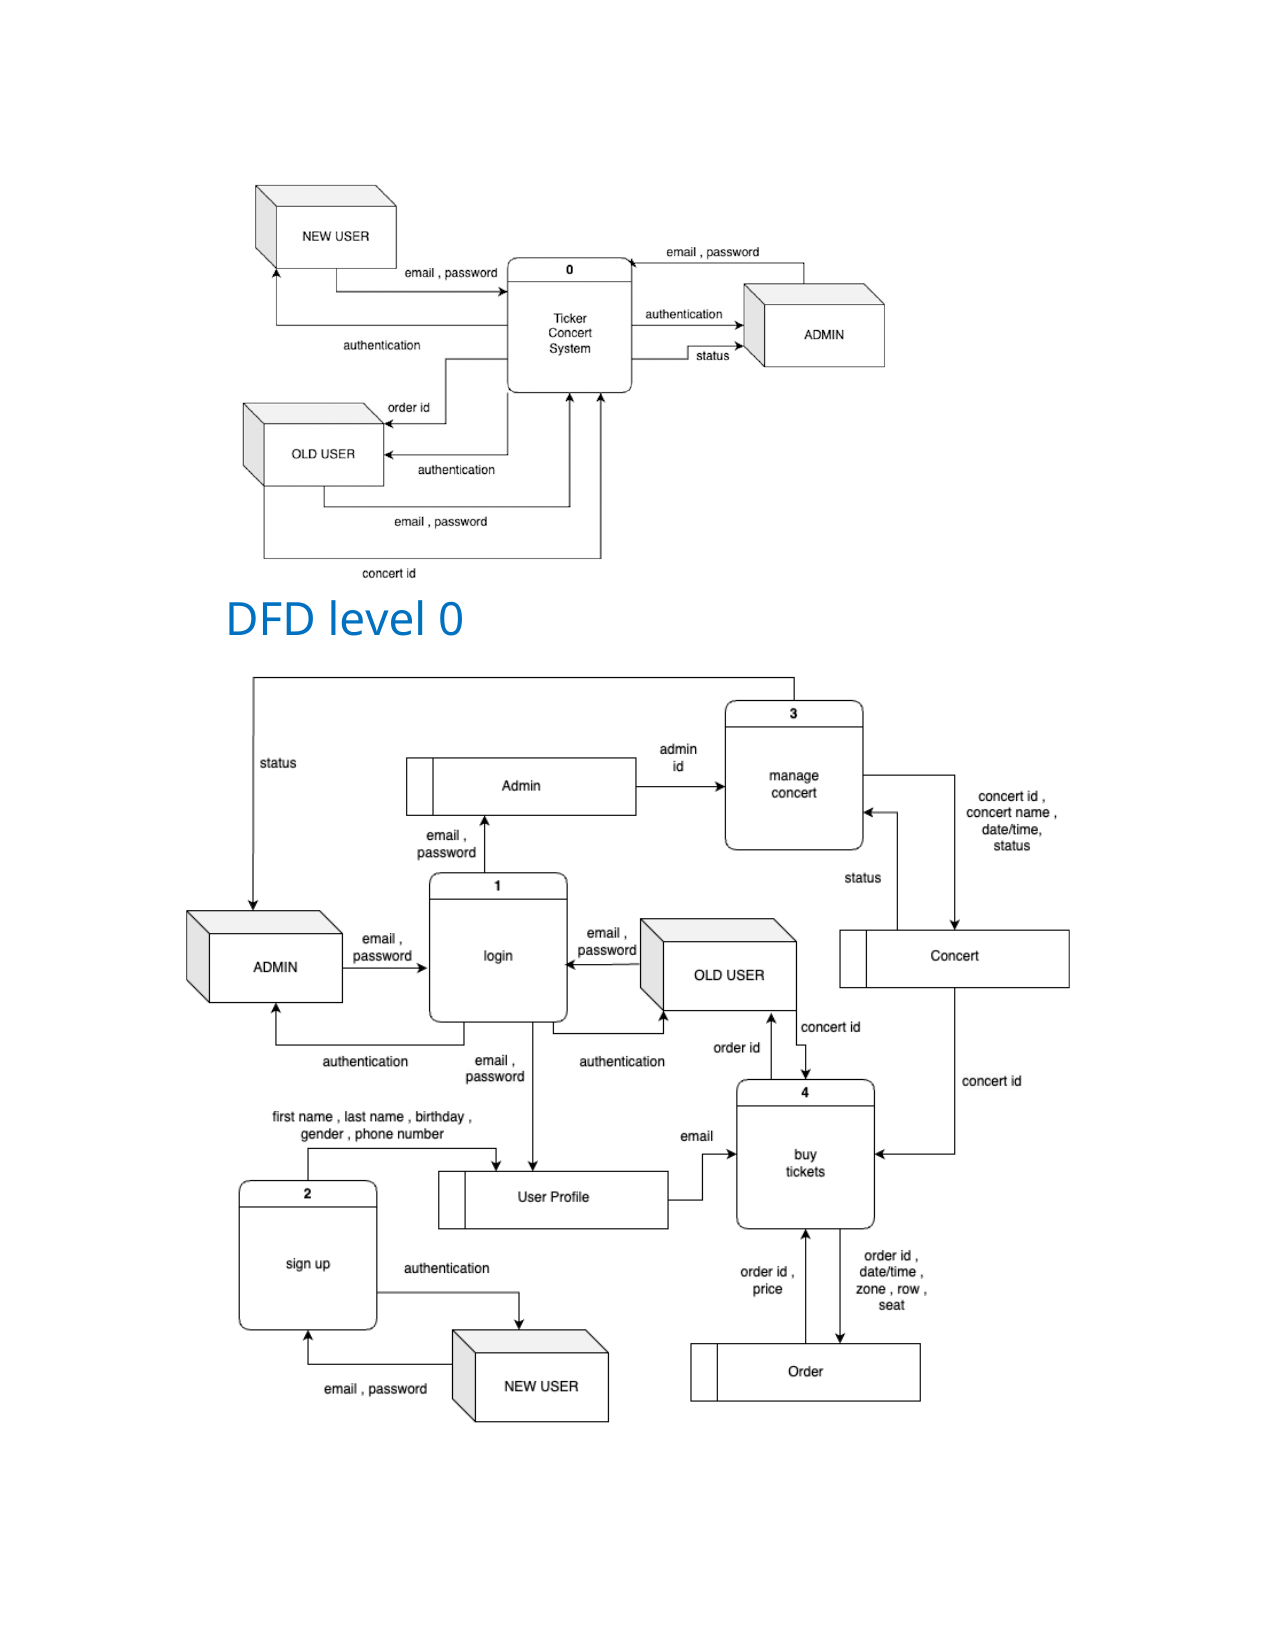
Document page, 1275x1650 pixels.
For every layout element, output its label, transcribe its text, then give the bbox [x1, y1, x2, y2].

picture [186, 669, 1070, 1441]
text DFD level 0 [150, 587, 1125, 649]
picture [233, 170, 894, 581]
